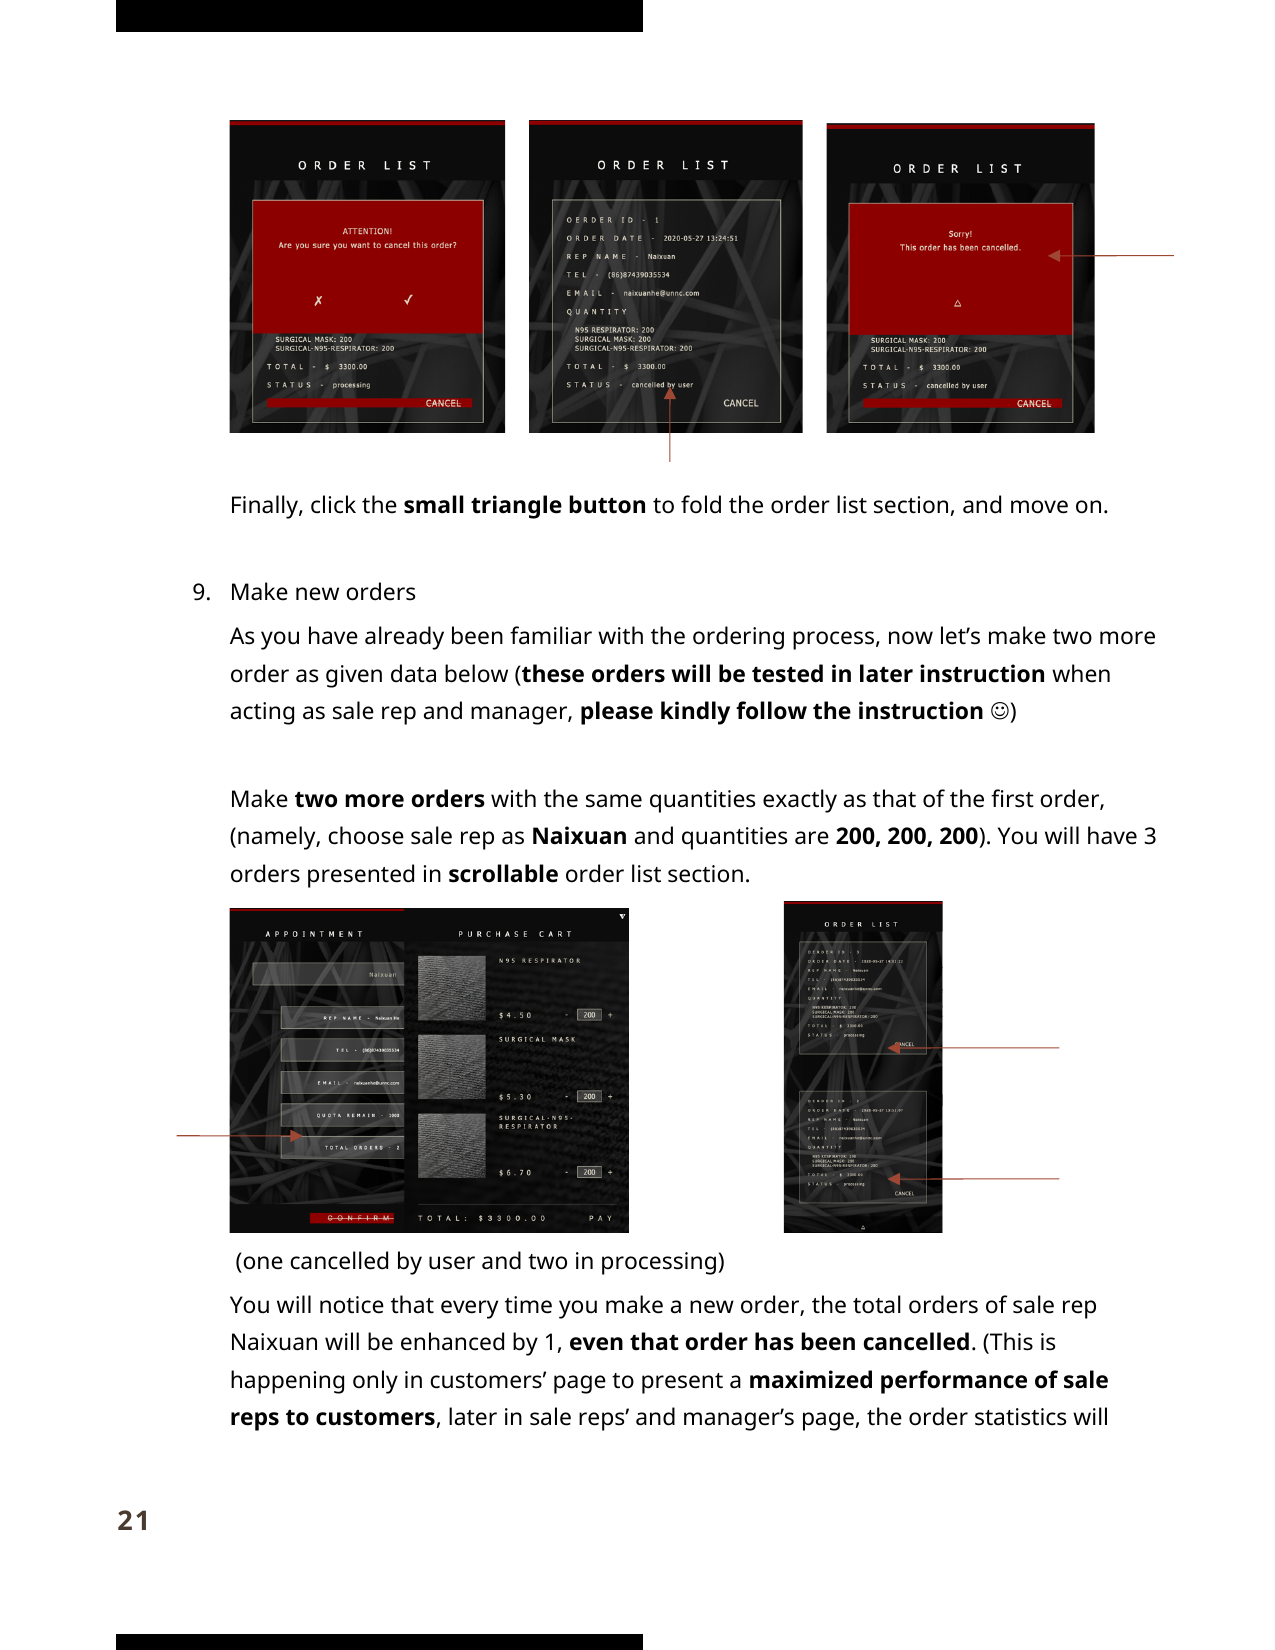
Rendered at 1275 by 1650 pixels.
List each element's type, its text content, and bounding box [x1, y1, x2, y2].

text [229, 1288, 1158, 1432]
picture [826, 123, 1095, 433]
list Make new orders [192, 576, 1158, 608]
text Finally, click the small triangle button to fold the order list section, and move on. [229, 489, 1158, 520]
text Make two more orders with the same quantities exactly as that of the first order, (namely, choose sale rep as Naixuan and quantities are 200, 200, 200). You will have 3 orders presented in scrollable order list section. [229, 783, 1158, 889]
picture [529, 120, 803, 433]
text (one cancelled by user and two in processing) [229, 1245, 1158, 1276]
picture [229, 120, 506, 433]
picture [783, 901, 943, 1233]
picture [229, 908, 629, 1233]
text As you have already been familiar with the ordering process, now let’s make two more order as given data below (these orders will be tested in later instruction when acting as sale rep and manager, please kindly follow the instruction ) [229, 620, 1158, 726]
